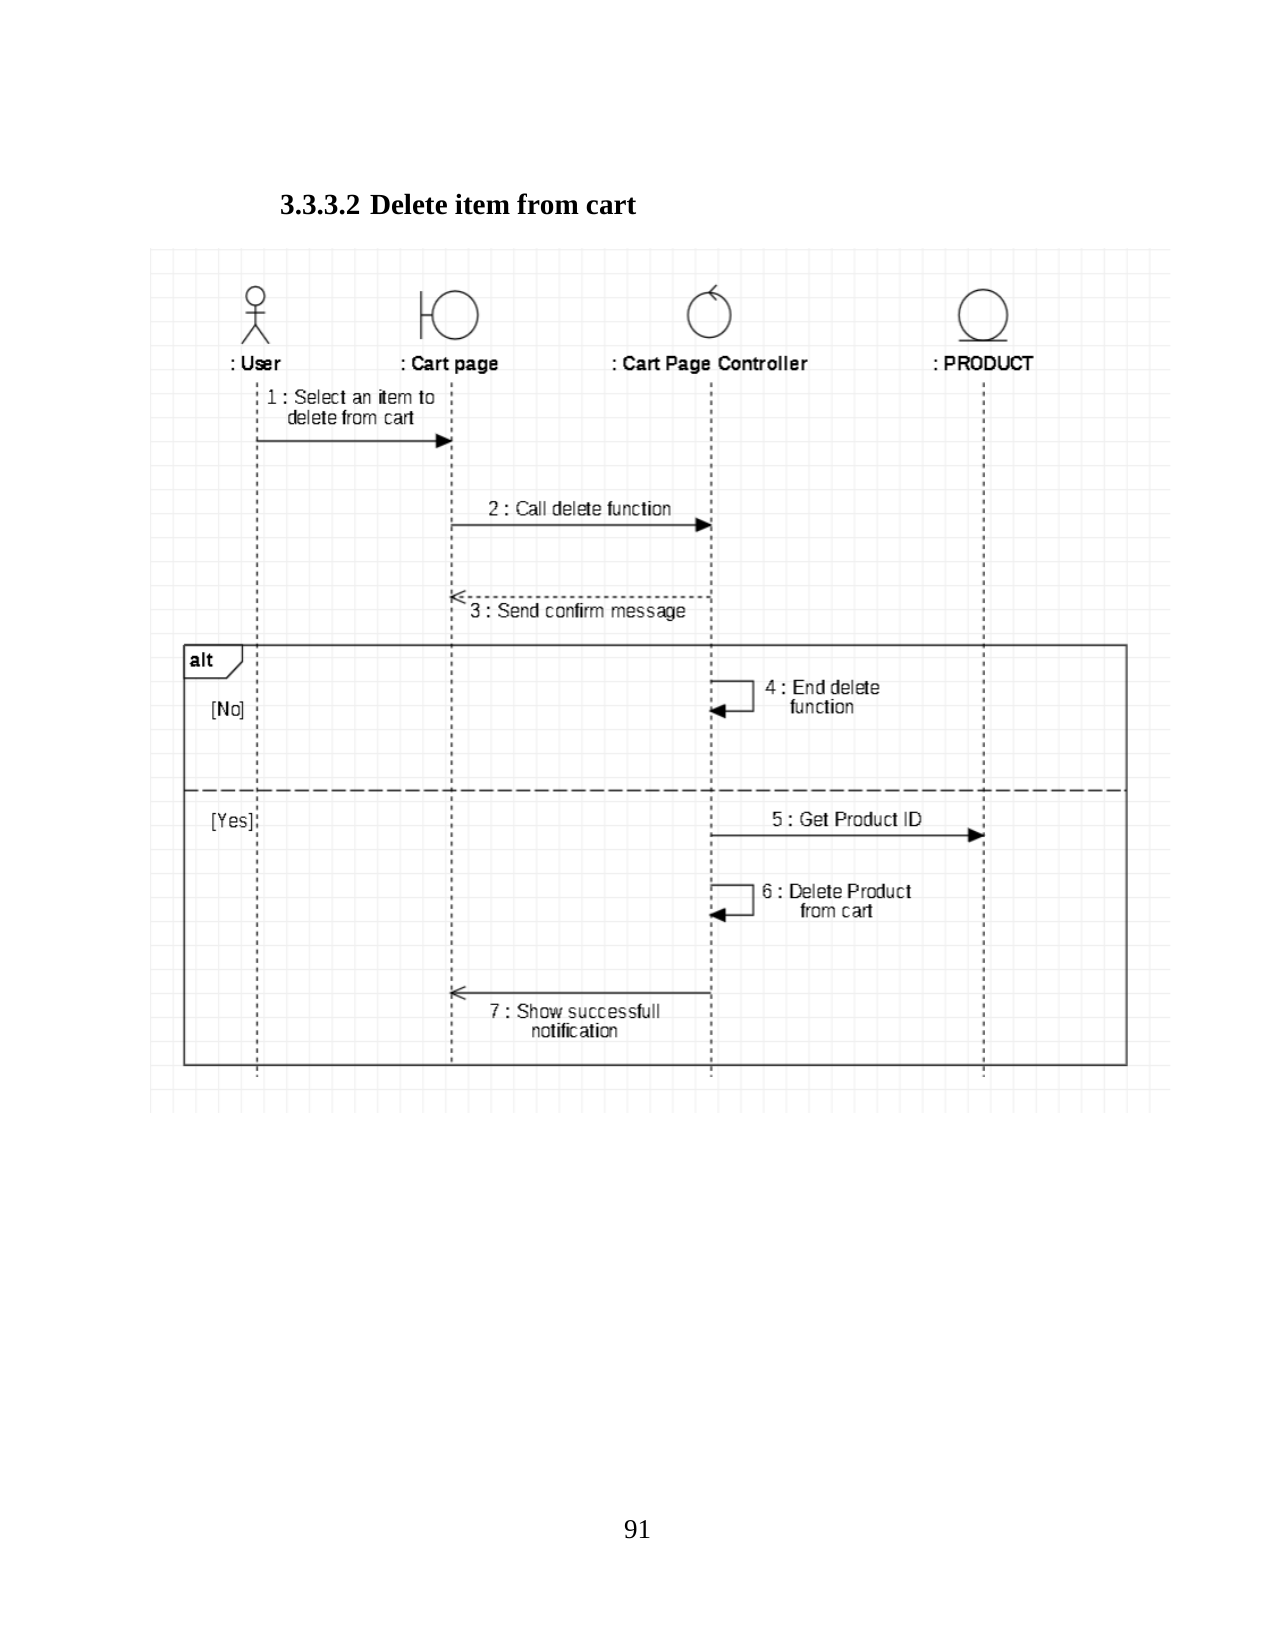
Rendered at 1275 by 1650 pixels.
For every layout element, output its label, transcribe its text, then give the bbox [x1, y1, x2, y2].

picture [150, 248, 1171, 1113]
subtitle Delete item from cart [280, 187, 1125, 221]
